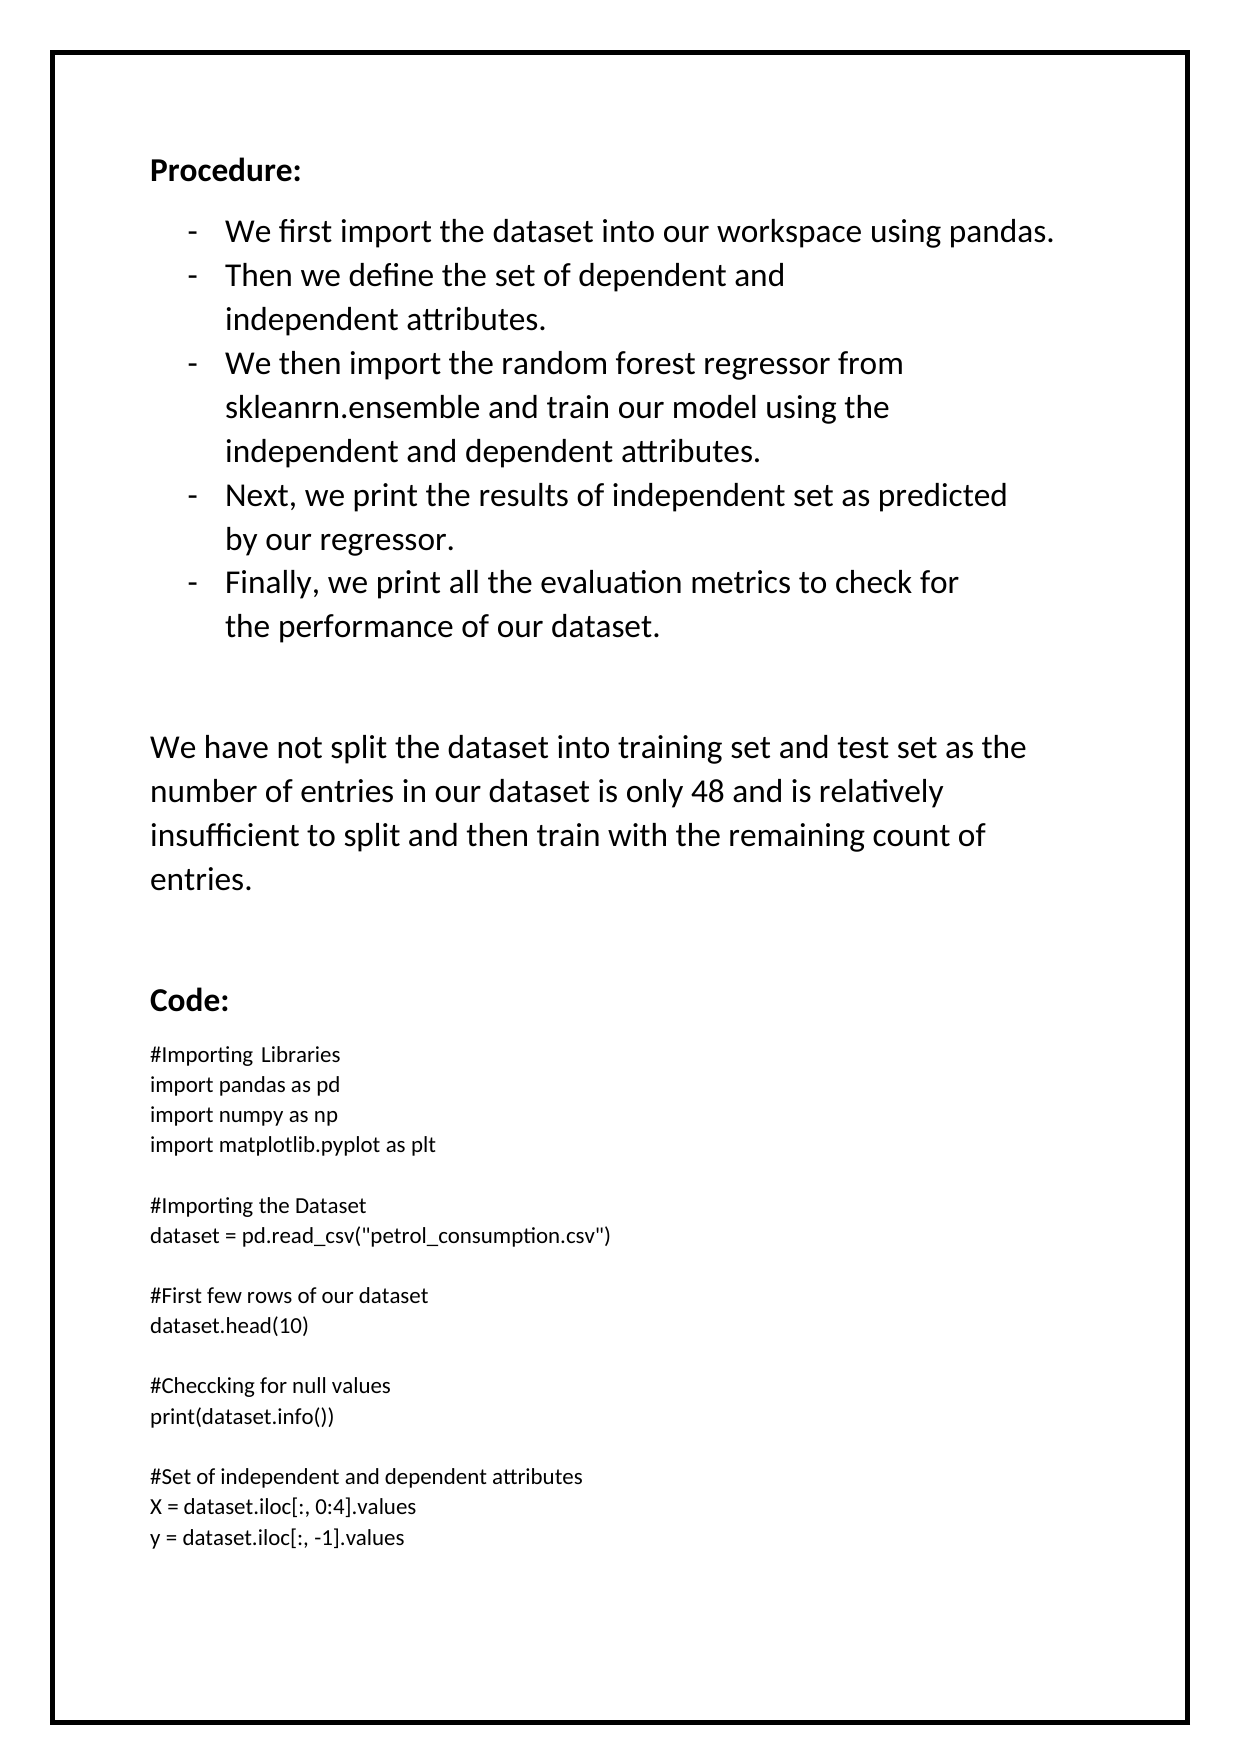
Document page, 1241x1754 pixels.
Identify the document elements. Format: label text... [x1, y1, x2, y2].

list Then we define the set of dependent and independent attributes. [187, 254, 966, 338]
text #Importing the Dataset [150, 1191, 1103, 1219]
text #Checcking for null values print(dataset.info()) [150, 1372, 393, 1430]
list Finally, we print all the evaluation metrics to check for the performance of our dataset. [187, 561, 1012, 646]
text #First few rows of our dataset dataset.head(10) [150, 1282, 431, 1339]
text We have not split the dataset into training set and test set as the number of entries in our dataset is only 48 and is relatively insufficient to split and then train with the remaining count of entries. [150, 726, 1086, 899]
subtitle Code: [150, 979, 1103, 1020]
text dataset = pd.read_csv("petrol_consumption.csv") [150, 1221, 1103, 1249]
text #Set of independent and dependent attributes X = dataset.iloc[:, 0:4].values [150, 1462, 586, 1520]
list We then import the random forest regressor from skleanrn.ensemble and train our model using the independent and dependent attributes. [187, 342, 1071, 470]
text y = dataset.iloc[:, -1].values [150, 1523, 1103, 1551]
list We first import the dataset into our workspace using pandas. [187, 210, 1103, 250]
subtitle Procedure: [150, 149, 1103, 190]
text #Importing Libraries import pandas as pd import numpy as np [150, 1040, 341, 1128]
text import matplotlib.pyplot as plt [150, 1131, 1103, 1158]
list Next, we print the results of independent set as predicted by our regressor. [187, 473, 1048, 558]
